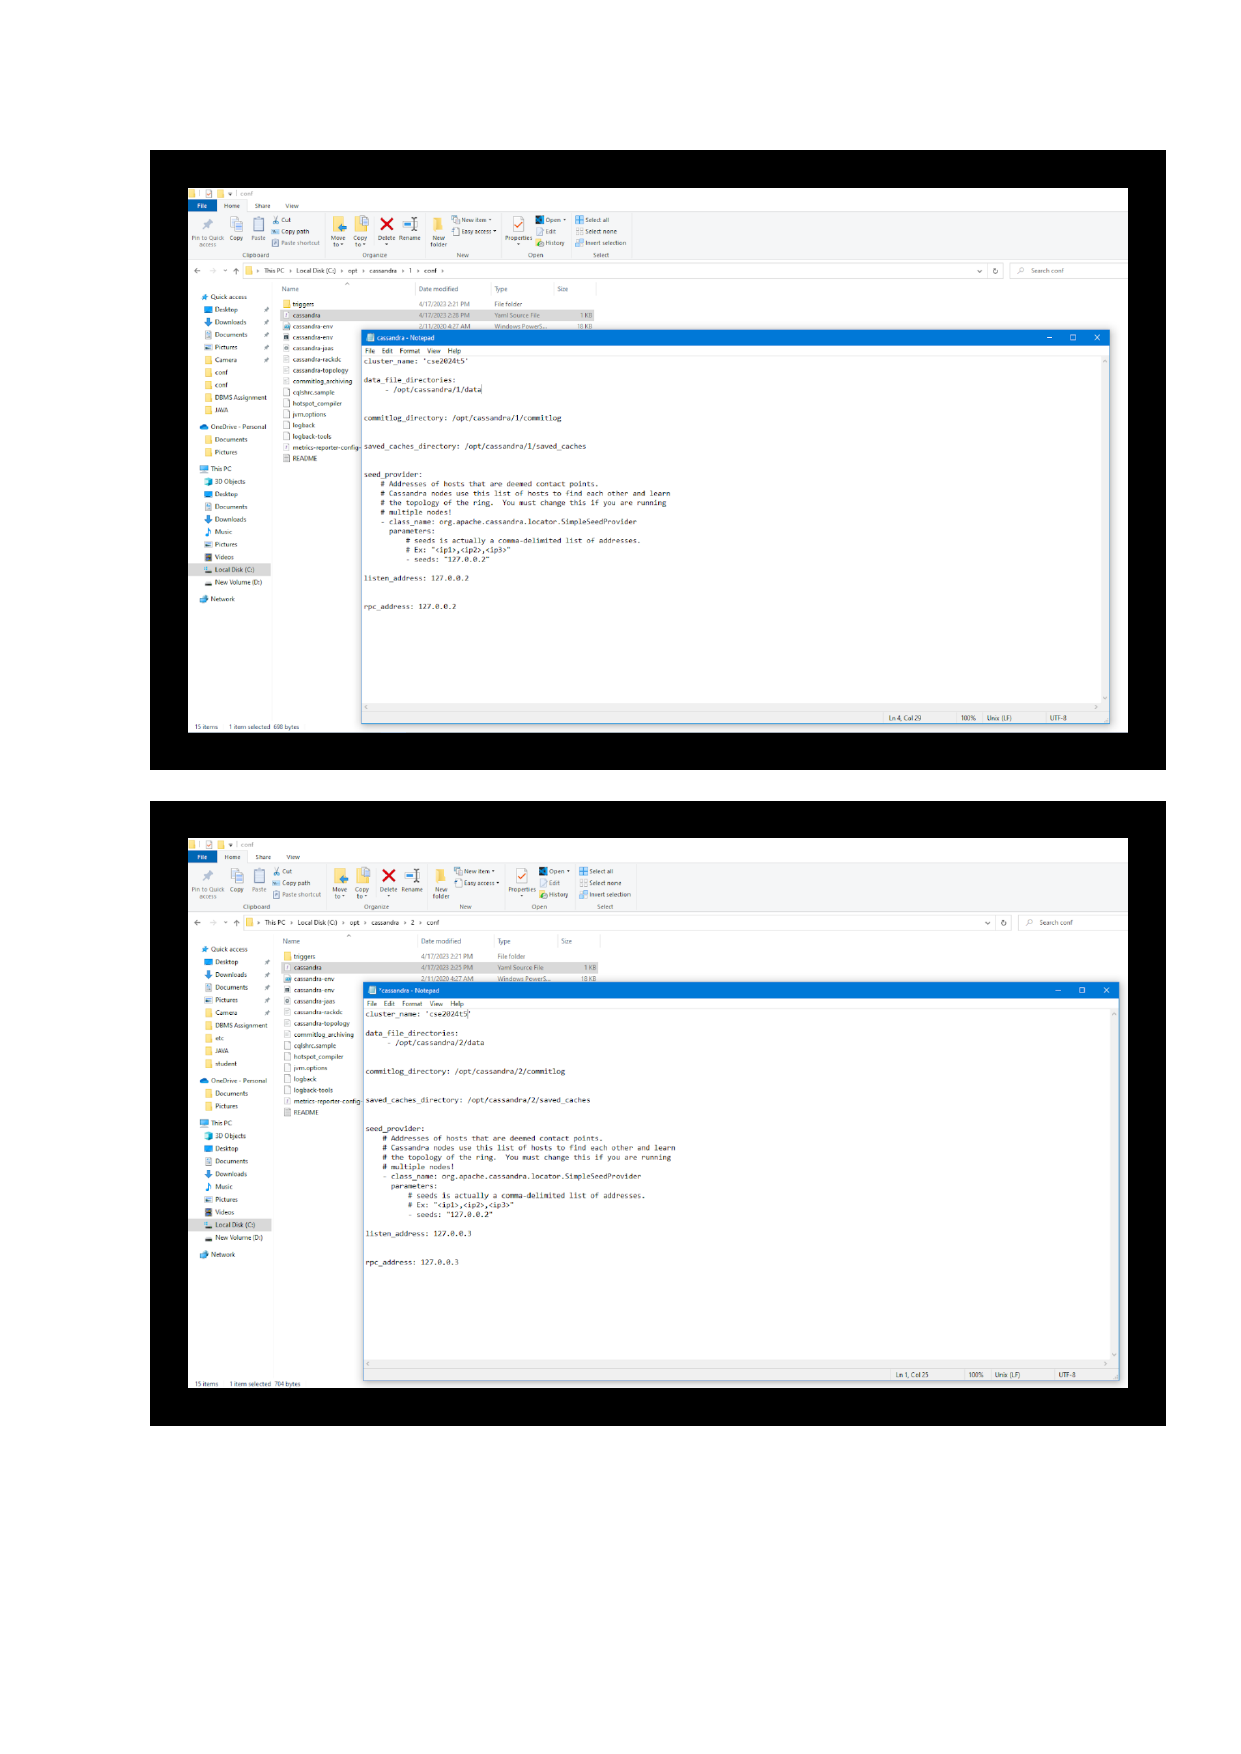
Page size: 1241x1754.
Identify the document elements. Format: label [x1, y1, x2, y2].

picture [188, 838, 1128, 1388]
picture [188, 188, 1128, 733]
